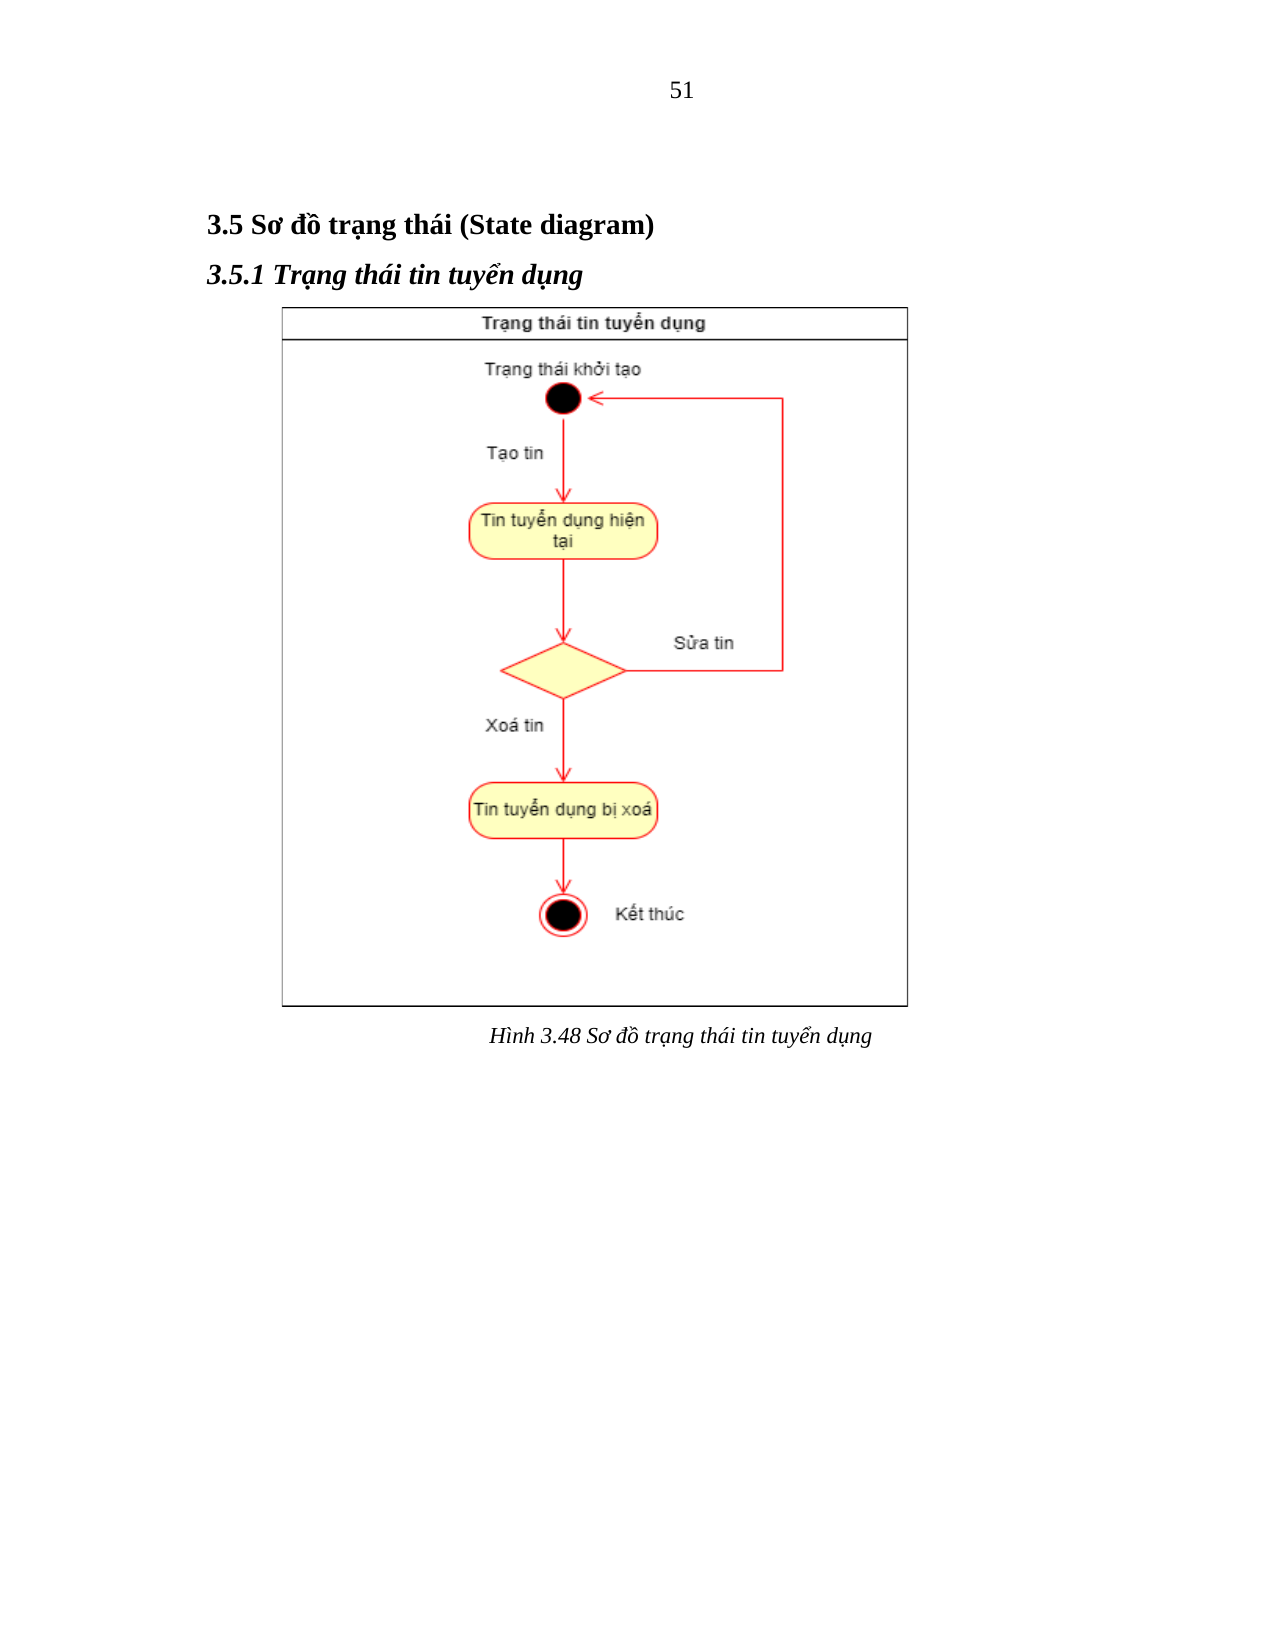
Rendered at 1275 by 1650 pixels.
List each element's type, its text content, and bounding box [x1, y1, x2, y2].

picture [281, 307, 909, 1007]
list Sơ đồ trạng thái (State diagram) [207, 207, 1157, 240]
text Hình 3.48 Sơ đồ trạng thái tin tuyển dụng [207, 1022, 1157, 1049]
list Trạng thái tin tuyển dụng [207, 257, 1157, 291]
